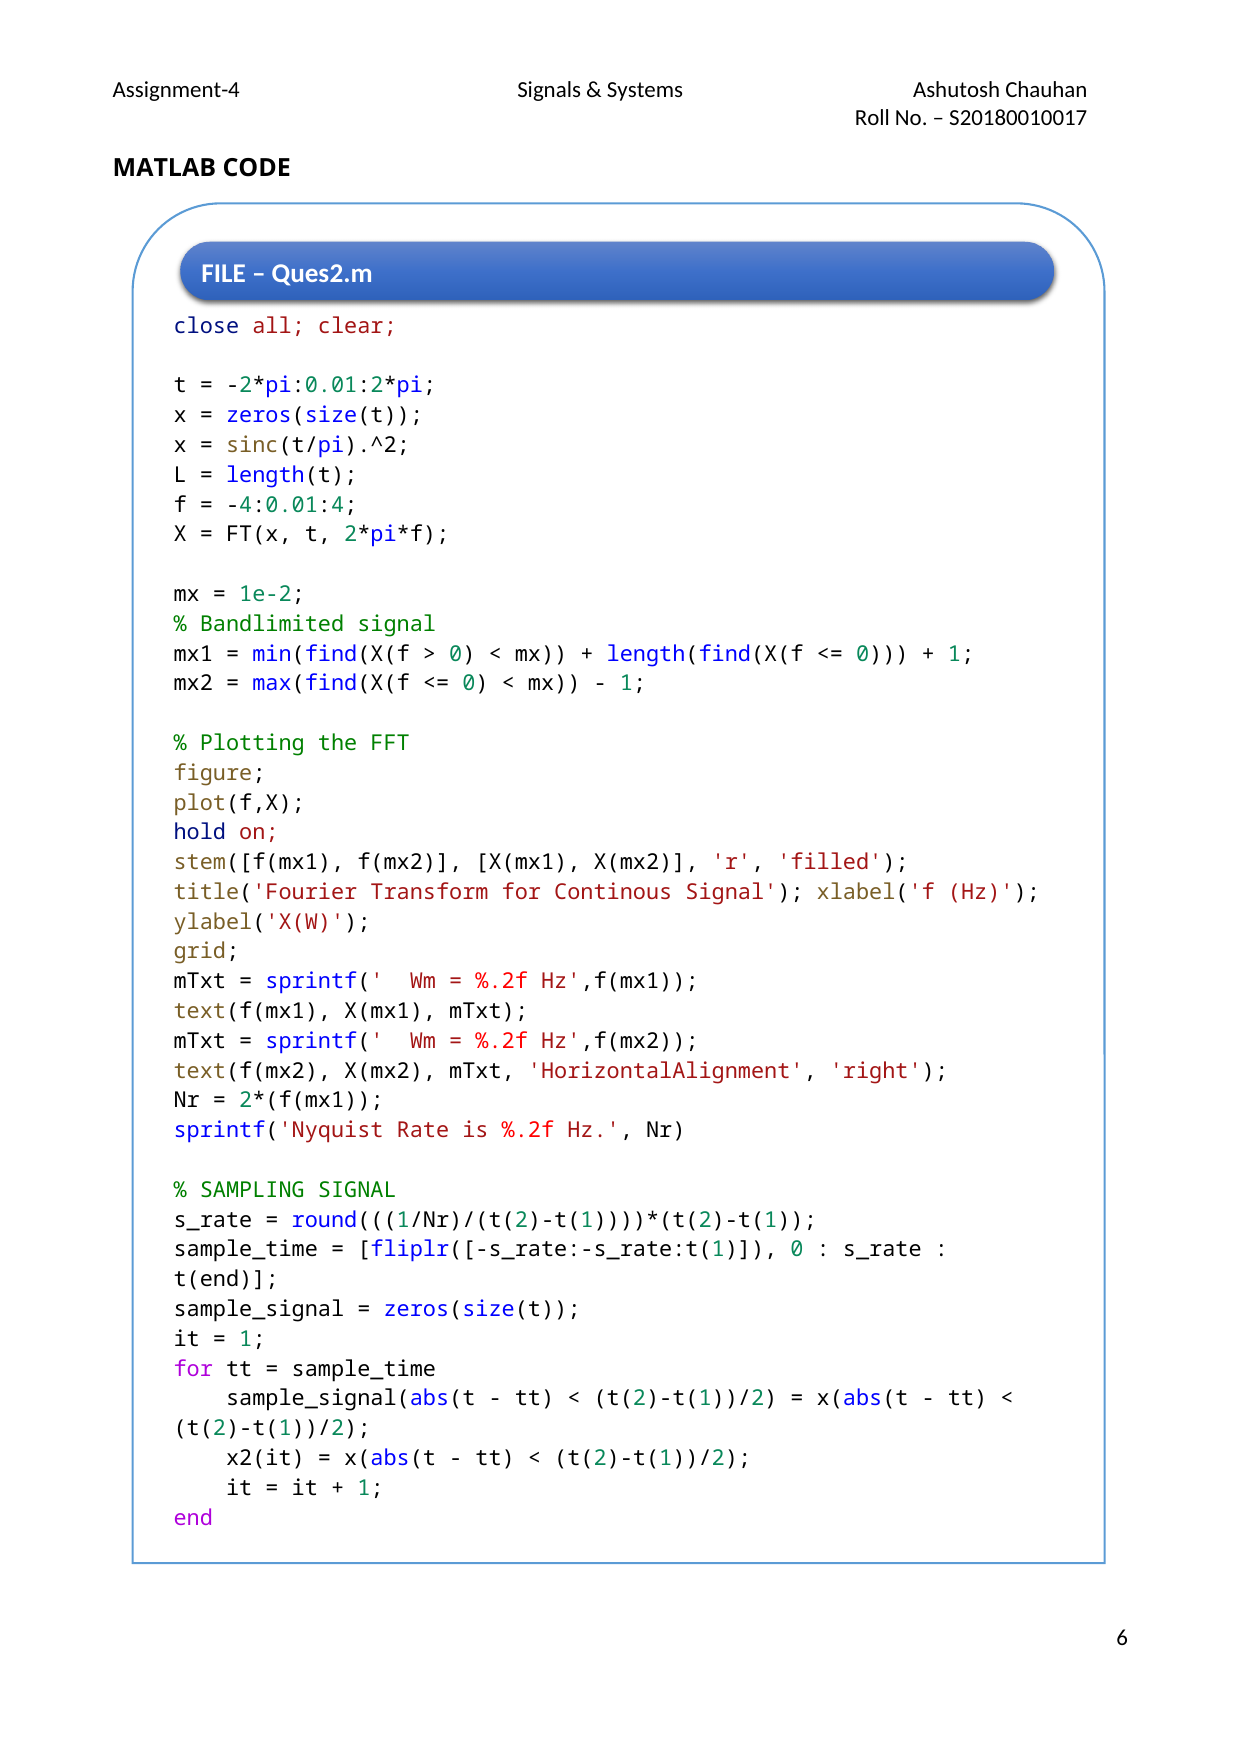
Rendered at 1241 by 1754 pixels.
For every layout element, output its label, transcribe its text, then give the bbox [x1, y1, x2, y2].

text MATLAB CODE [112, 150, 1128, 184]
